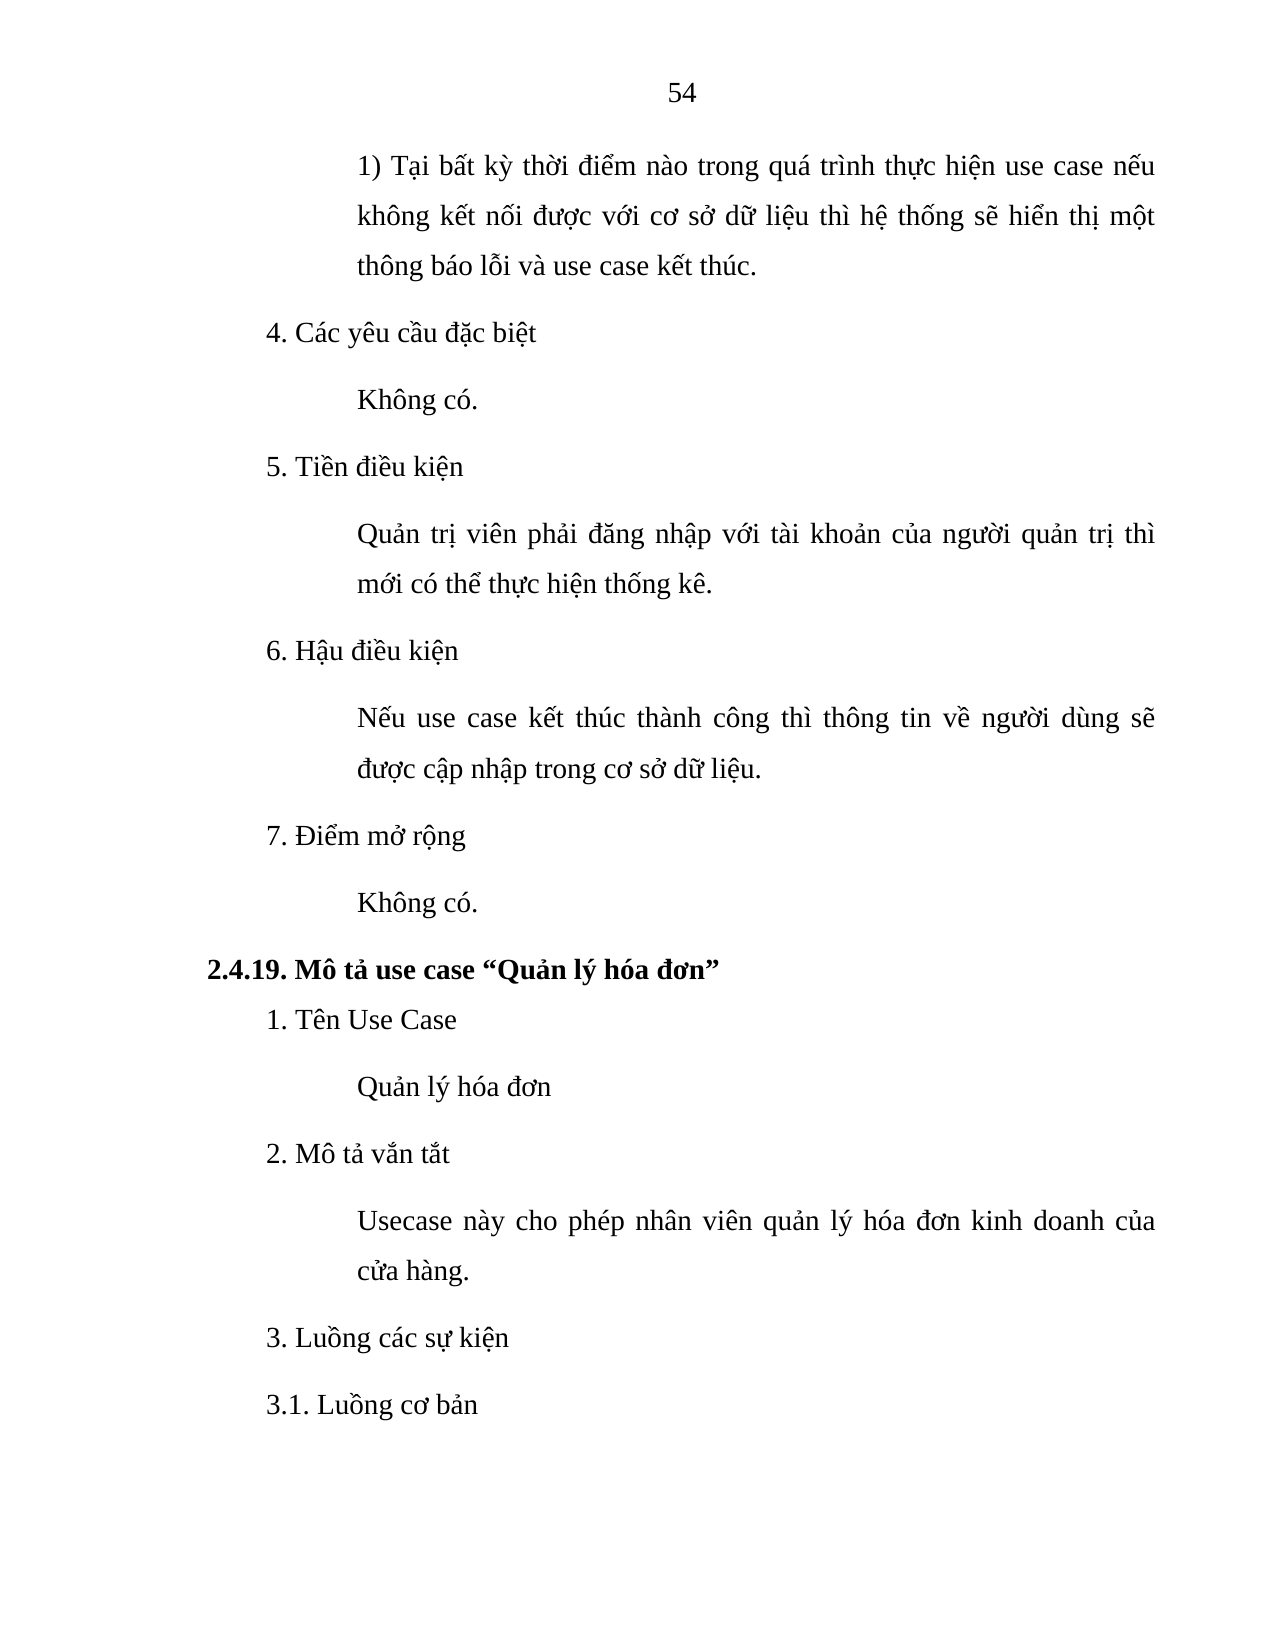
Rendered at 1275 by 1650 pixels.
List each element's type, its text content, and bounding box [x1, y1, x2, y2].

text 4. Các yêu cầu đặc biệt [266, 315, 1157, 349]
text Usecase này cho phép nhân viên quản lý hóa đơn kinh doanh của cửa hàng. [357, 1203, 1157, 1287]
text Quản trị viên phải đăng nhập với tài khoản của người quản trị thì mới có thể thực hiện thống kê. [357, 516, 1157, 600]
text 2. Mô tả vắn tắt [266, 1136, 1157, 1169]
text 7. Điểm mở rộng [266, 818, 1157, 851]
text Nếu use case kết thúc thành công thì thông tin về người dùng sẽ được cập nhập trong cơ sở dữ liệu. [357, 701, 1157, 784]
text 3.1. Luồng cơ bản [266, 1387, 1157, 1421]
text 6. Hậu điều kiện [266, 633, 1157, 667]
text 3. Luồng các sự kiện [266, 1320, 1157, 1354]
text Quản lý hóa đơn [341, 1069, 1157, 1103]
text 1. Tên Use Case [266, 1002, 1157, 1036]
text Không có. [341, 382, 1157, 416]
text Không có. [341, 885, 1157, 918]
subtitle 2.4.19. Mô tả use case “Quản lý hóa đơn” [207, 952, 1157, 985]
text 1) Tại bất kỳ thời điểm nào trong quá trình thực hiện use case nếu không kết nối được với cơ sở dữ liệu thì hệ thống sẽ hiển thị một thông báo lỗi và use case kết thúc. [357, 148, 1157, 282]
text 5. Tiền điều kiện [266, 449, 1157, 483]
